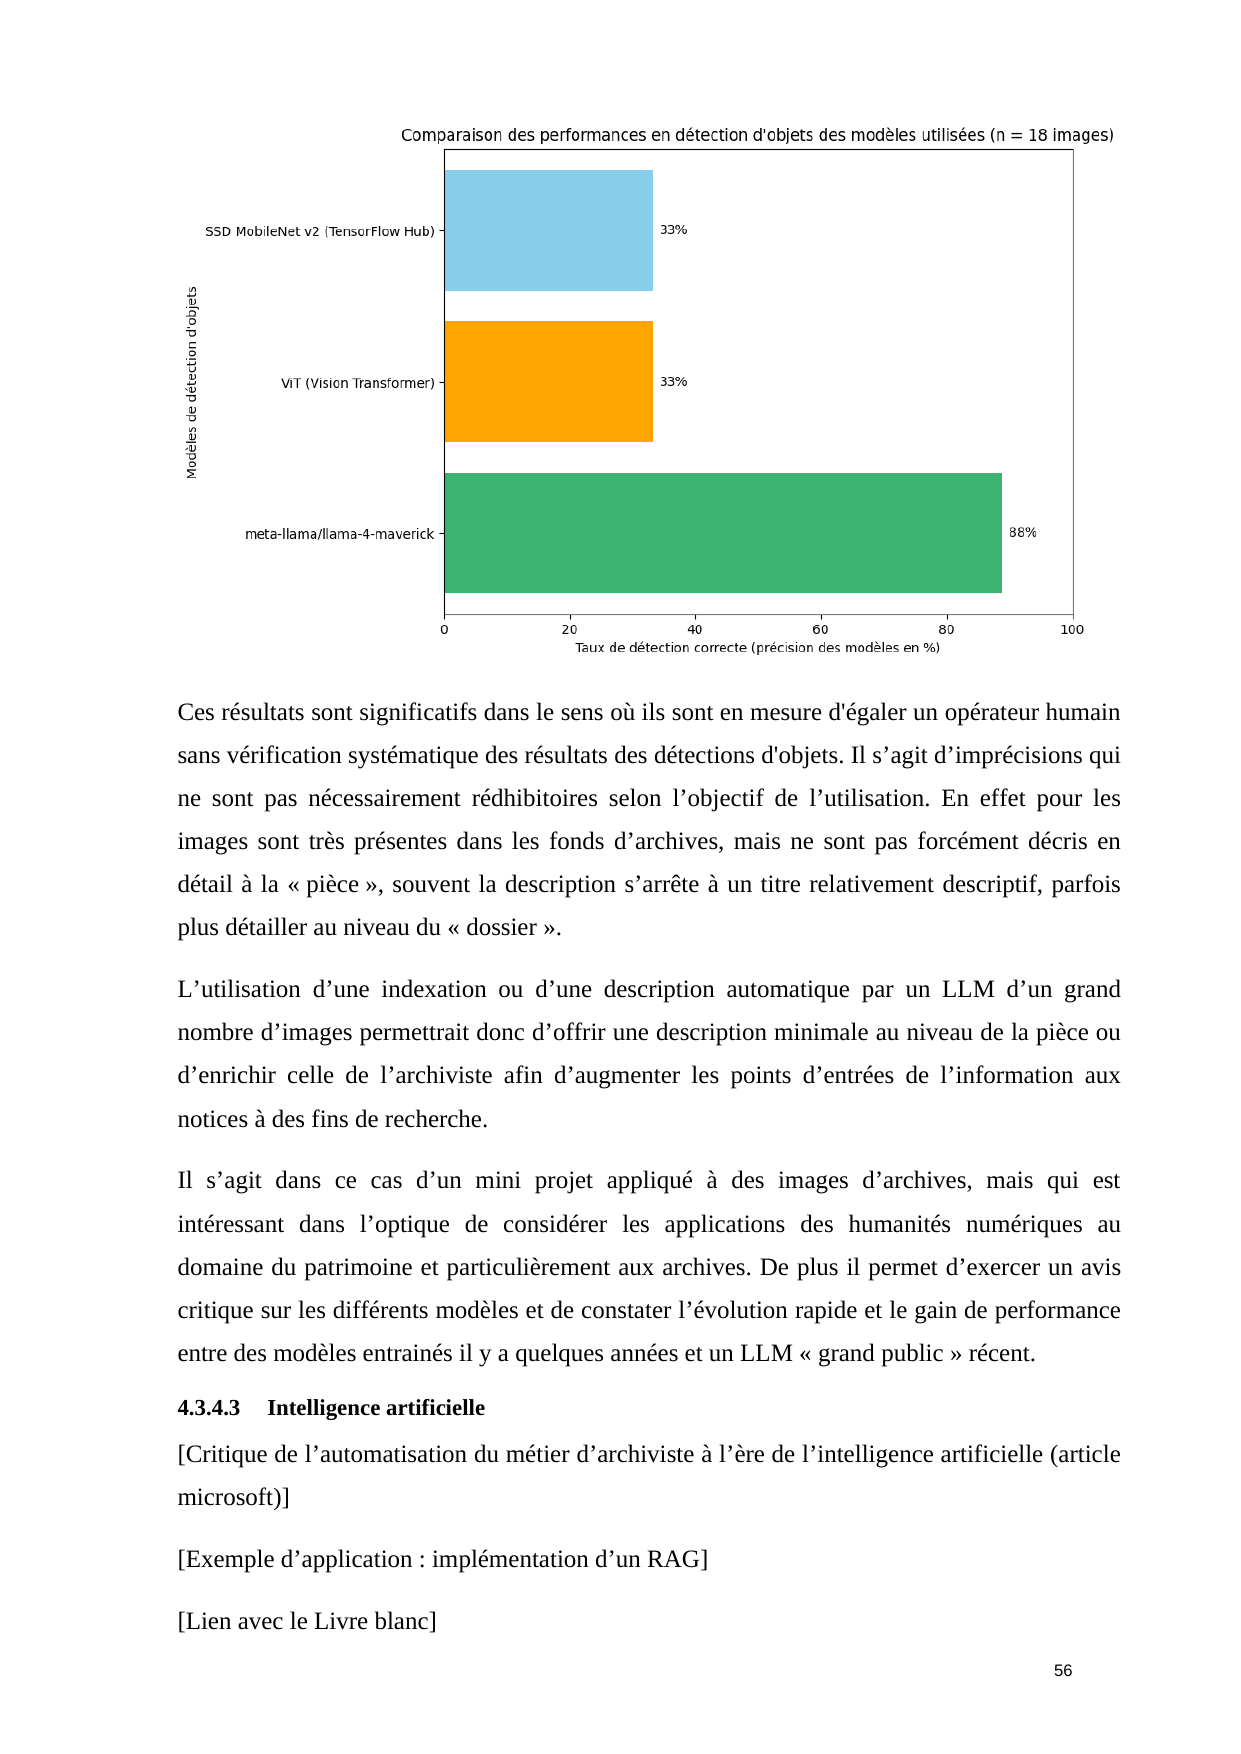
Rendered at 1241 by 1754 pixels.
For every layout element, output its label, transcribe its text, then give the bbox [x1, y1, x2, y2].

text [Exemple d’application : implémentation d’un RAG] [177, 1544, 1122, 1573]
picture [177, 118, 1123, 664]
text L’utilisation d’une indexation ou d’une description automatique par un LLM d’un grand nombre d’images permettrait donc d’offrir une description minimale au niveau de la pièce ou d’enrichir celle de l’archiviste afin d’augmenter les points d’entrées de l’information aux notices à des fins de recherche. [177, 974, 1122, 1132]
text Il s’agit dans ce cas d’un mini projet appliqué à des images d’archives, mais qui est intéressant dans l’optique de considérer les applications des humanités numériques au domaine du patrimoine et particulièrement aux archives. De plus il permet d’exercer un avis critique sur les différents modèles et de constater l’évolution rapide et le gain de performance entre des modèles entrainés il y a quelques années et un LLM « grand public » récent. [177, 1166, 1122, 1367]
text [Critique de l’automatisation du métier d’archiviste à l’ère de l’intelligence artificielle (article microsoft)] [177, 1439, 1122, 1511]
subtitle Intelligence artificielle [177, 1394, 1122, 1420]
text [Lien avec le Livre blanc] [177, 1606, 1122, 1634]
text Ces résultats sont significatifs dans le sens où ils sont en mesure d'égaler un opérateur humain sans vérification systématique des résultats des détections d'objets. Il s’agit d’imprécisions qui ne sont pas nécessairement rédhibitoires selon l’objectif de l’utilisation. En effet pour les images sont très présentes dans les fonds d’archives, mais ne sont pas forcément décris en détail à la « pièce », souvent la description s’arrête à un titre relativement descriptif, parfois plus détailler au niveau du « dossier ». [177, 697, 1122, 941]
